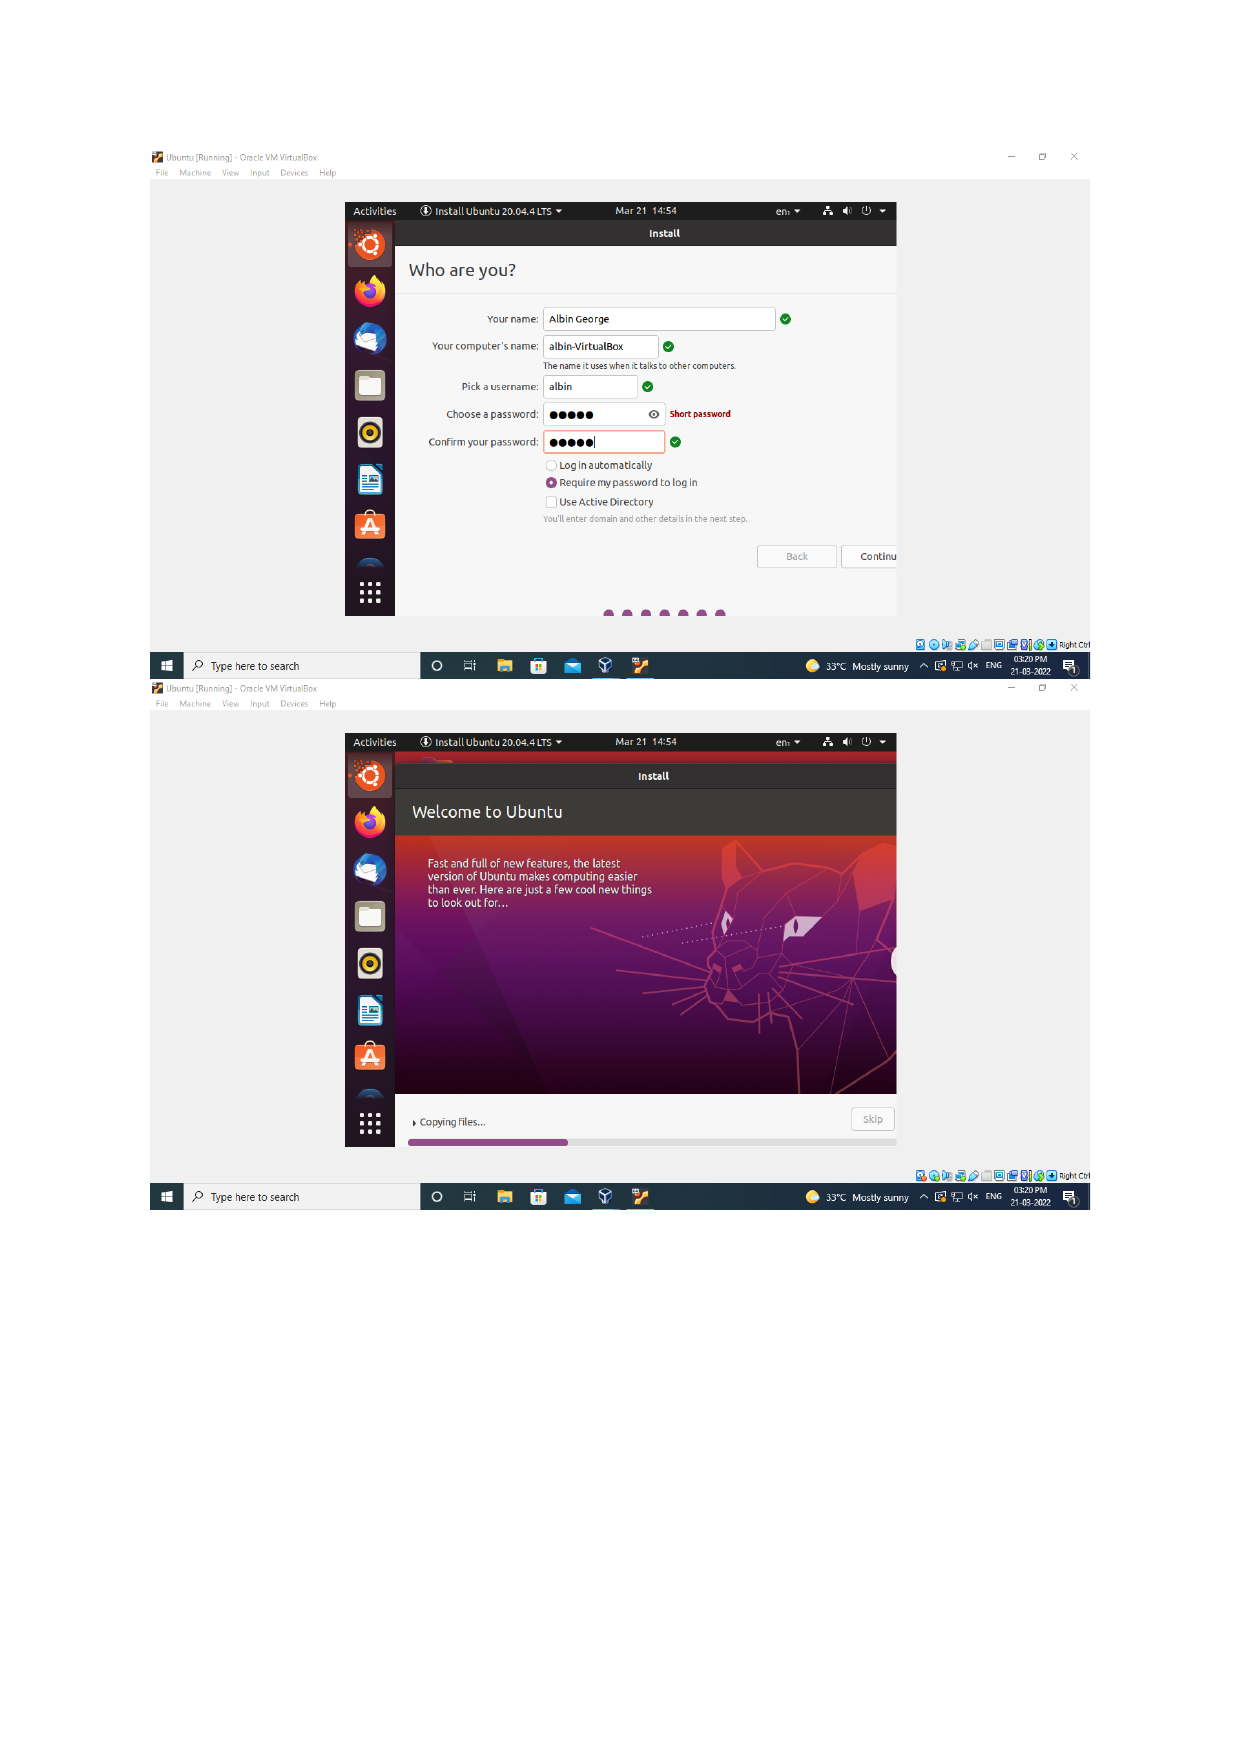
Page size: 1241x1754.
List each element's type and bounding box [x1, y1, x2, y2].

picture [150, 680, 1091, 1210]
picture [150, 150, 1091, 679]
